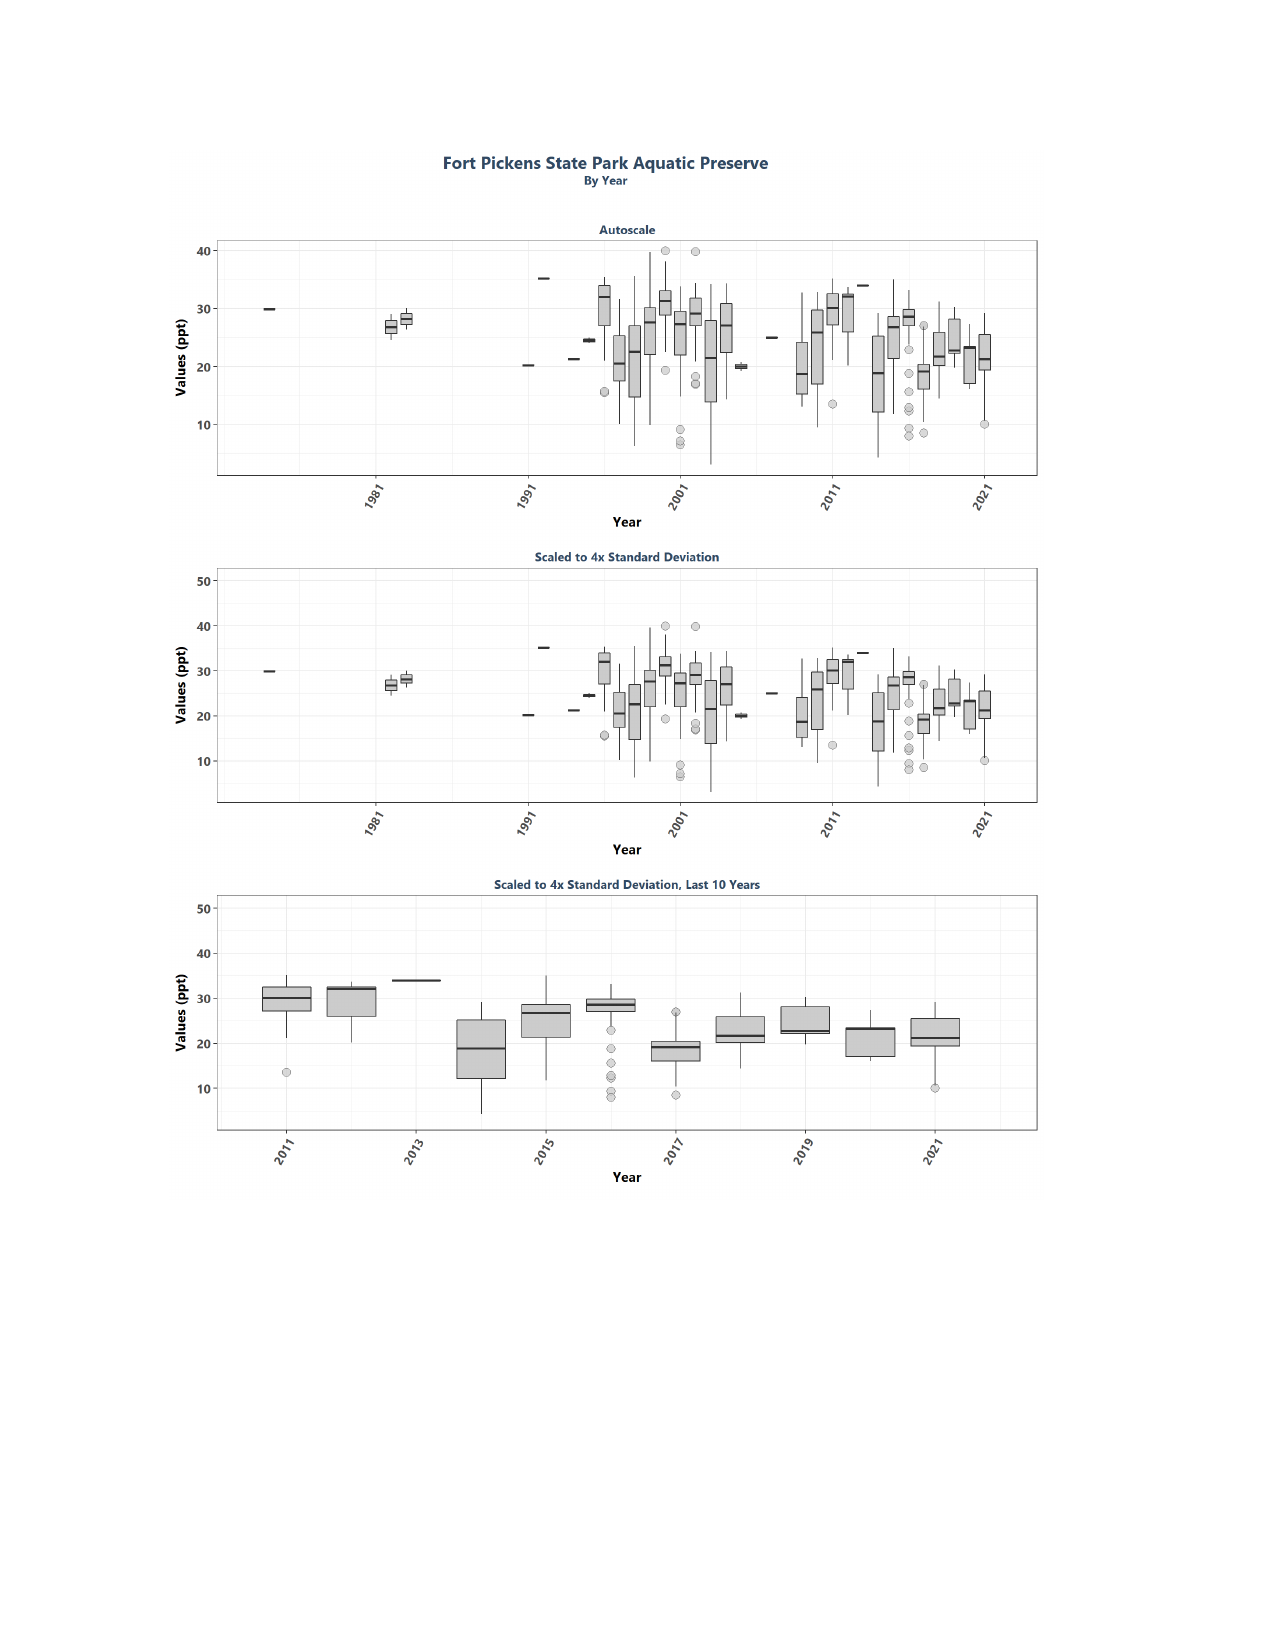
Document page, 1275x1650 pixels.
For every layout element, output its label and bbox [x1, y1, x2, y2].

picture [168, 150, 1044, 1200]
